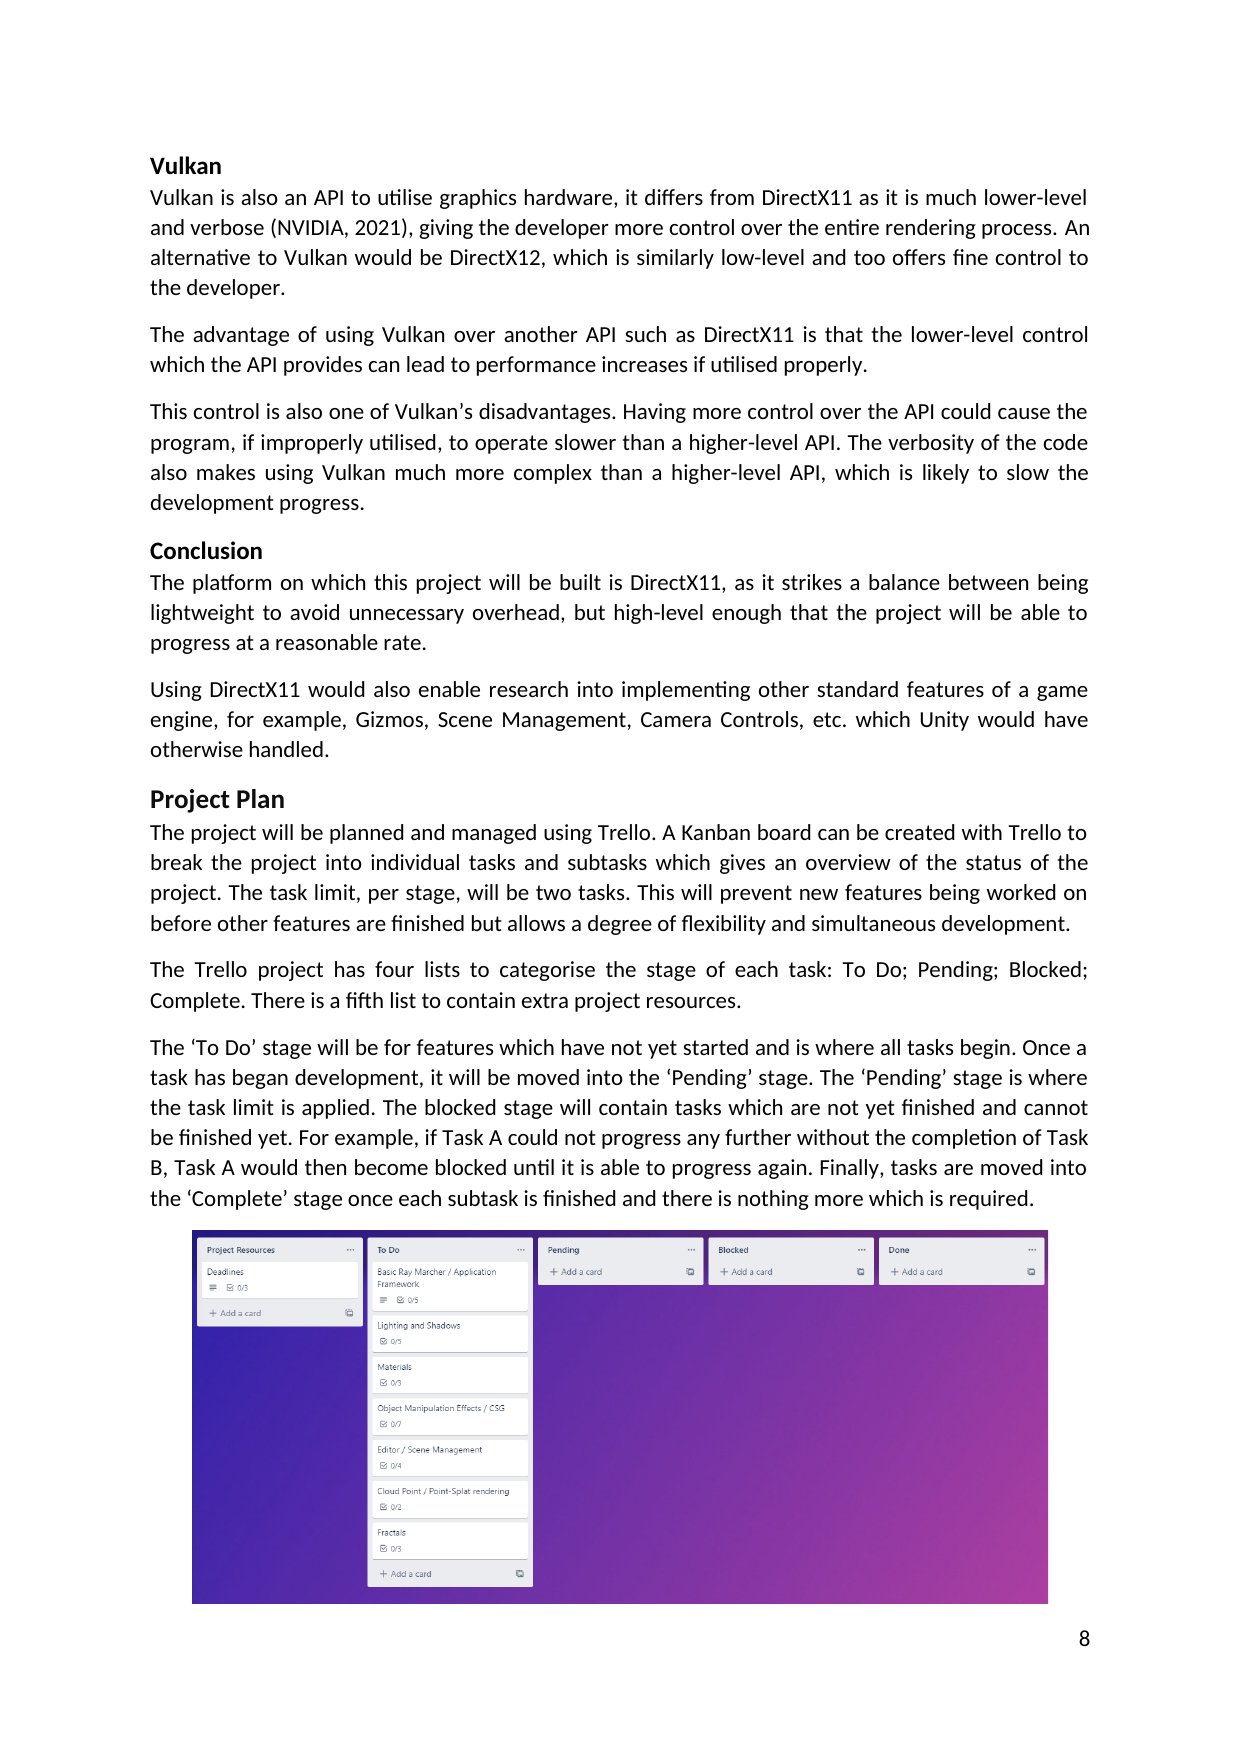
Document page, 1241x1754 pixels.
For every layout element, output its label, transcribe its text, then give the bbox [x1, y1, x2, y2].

subtitle Conclusion [150, 535, 1090, 566]
subtitle Project Plan [150, 782, 1090, 816]
picture [192, 1230, 1049, 1604]
text Using DirectX11 would also enable research into implementing other standard features of a game engine, for example, Gizmos, Scene Management, Camera Controls, etc. which Unity would have otherwise handled. [150, 675, 1090, 764]
text The platform on which this project will be built is DirectX11, as it strikes a balance between being lightweight to avoid unnecessary overhead, but high-level enough that the project will be able to progress at a reasonable rate. [150, 568, 1090, 656]
text The ‘To Do’ stage will be for features which have not yet started and is where all tasks begin. Once a task has began development, it will be moved into the ‘Pending’ stage. The ‘Pending’ stage is where the task limit is applied. The blocked stage will contain tasks which are not yet finished and cannot be finished yet. For example, if Task A could not progress any further without the completion of Task B, Task A would then become blocked until it is able to progress again. Finally, tasks are moved into the ‘Complete’ stage once each subtask is finished and there is nothing more which is required. [150, 1033, 1090, 1212]
subtitle Vulkan [150, 150, 1090, 181]
text The Trello project has four lists to categorise the stage of each task: To Do; Pending; Blocked; Complete. There is a fifth list to contain extra project resources. [150, 956, 1090, 1014]
text Vulkan is also an API to utilise graphics hardware, it differs from DirectX11 as it is much lower-level and verbose , giving the developer more control over the entire rendering process. An alternative to Vulkan would be DirectX12, which is similarly low-level and too offers fine control to the developer. [150, 183, 1090, 302]
text The project will be planned and managed using Trello. A Kanban board can be created with Trello to break the project into individual tasks and subtasks which gives an overview of the status of the project. The task limit, per stage, will be two tasks. This will prevent new features being worked on before other features are finished but allows a degree of flexibility and simultaneous development. [150, 818, 1090, 937]
text This control is also one of Vulkan’s disadvantages. Having more control over the API could cause the program, if improperly utilised, to operate slower than a higher-level API. The verbosity of the code also makes using Vulkan much more complex than a higher-level API, which is likely to slow the development progress. [150, 397, 1090, 516]
text The advantage of using Vulkan over another API such as DirectX11 is that the lower-level control which the API provides can lead to performance increases if utilised properly. [150, 320, 1090, 379]
